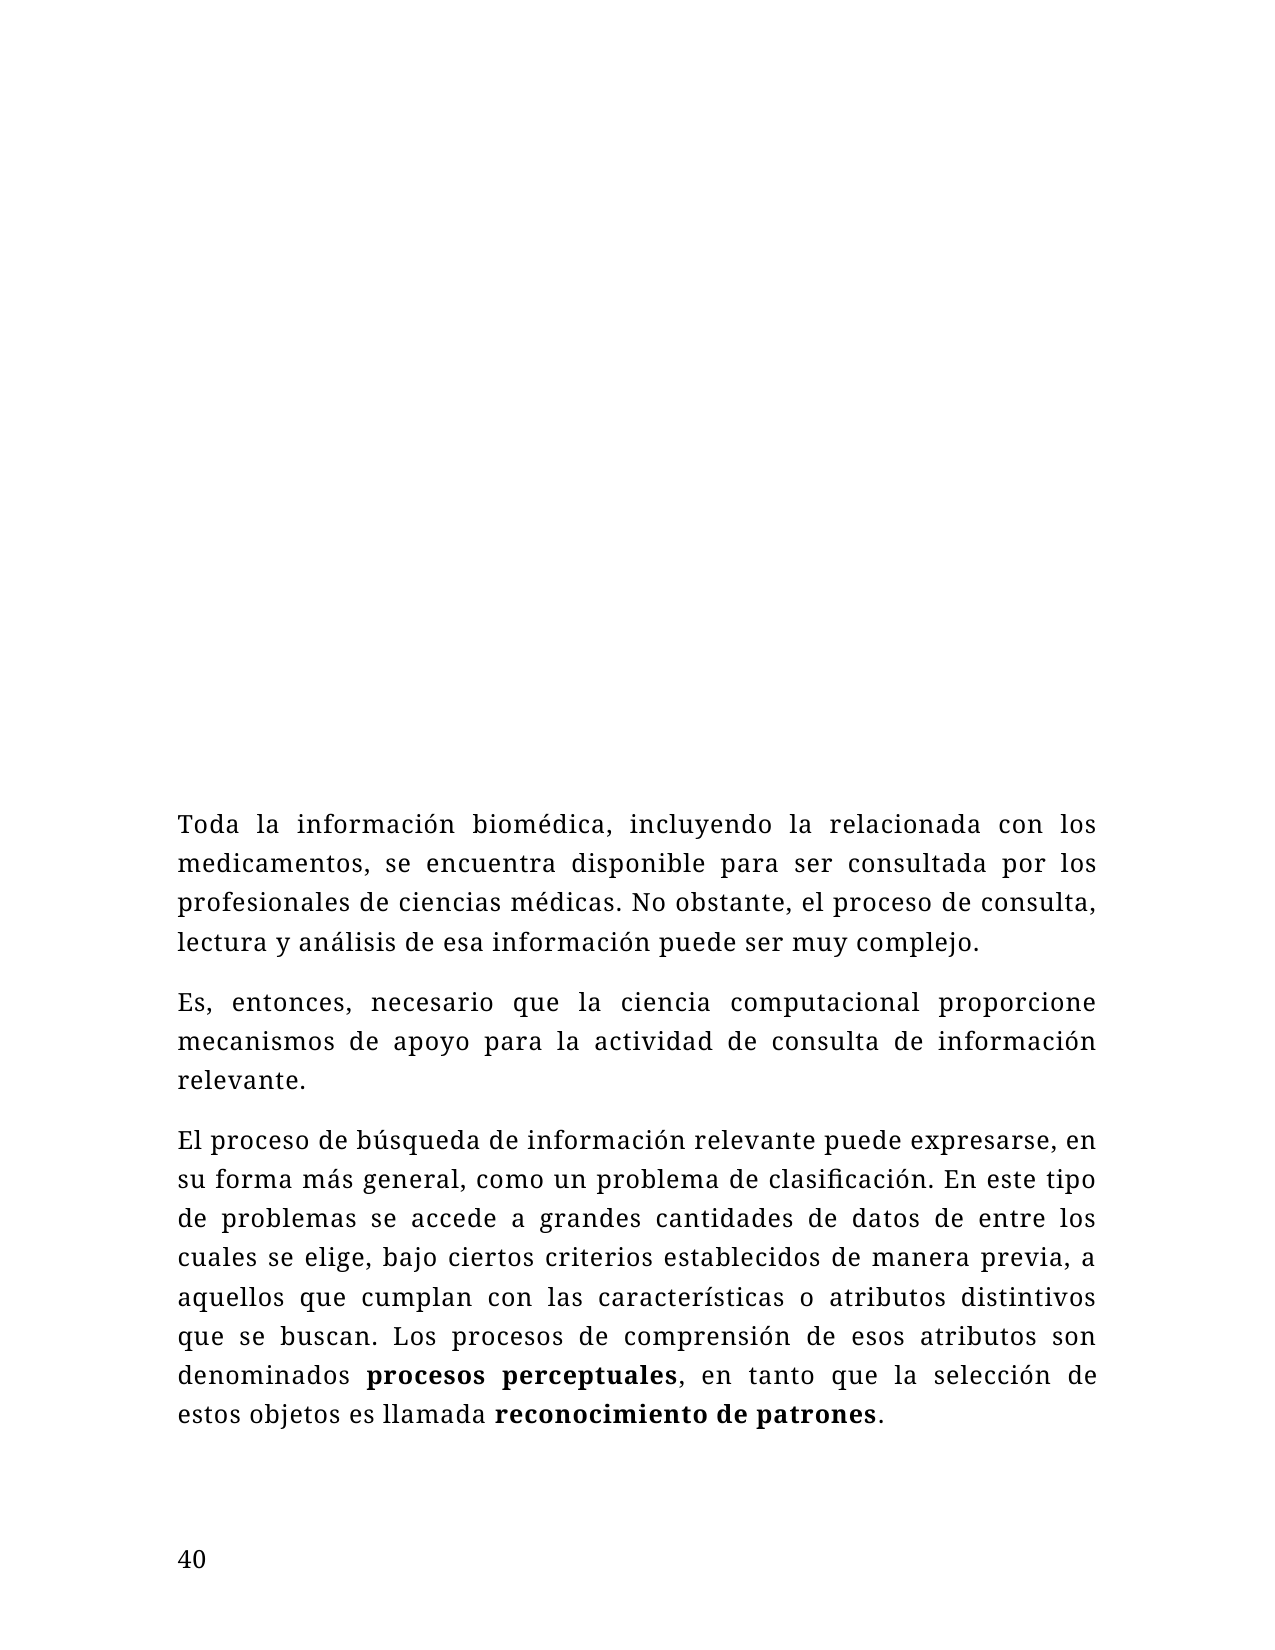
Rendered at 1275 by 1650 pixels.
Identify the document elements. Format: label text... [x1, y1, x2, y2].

text El proceso de búsqueda de información relevante puede expresarse, en su forma más general, como un problema de clasificación. En este tipo de problemas se accede a grandes cantidades de datos de entre los cuales se elige, bajo ciertos criterios establecidos de manera previa, a aquellos que cumplan con las características o atributos distintivos que se buscan. Los procesos de comprensión de esos atributos son denominados procesos perceptuales, en tanto que la selección de estos objetos es llamada reconocimiento de patrones. [177, 1123, 1098, 1431]
text Toda la información biomédica, incluyendo la relacionada con los medicamentos, se encuentra disponible para ser consultada por los profesionales de ciencias médicas. No obstante, el proceso de consulta, lectura y análisis de esa información puede ser muy complejo. [177, 807, 1098, 958]
text Es, entonces, necesario que la ciencia computacional proporcione mecanismos de apoyo para la actividad de consulta de información relevante. [177, 984, 1098, 1097]
